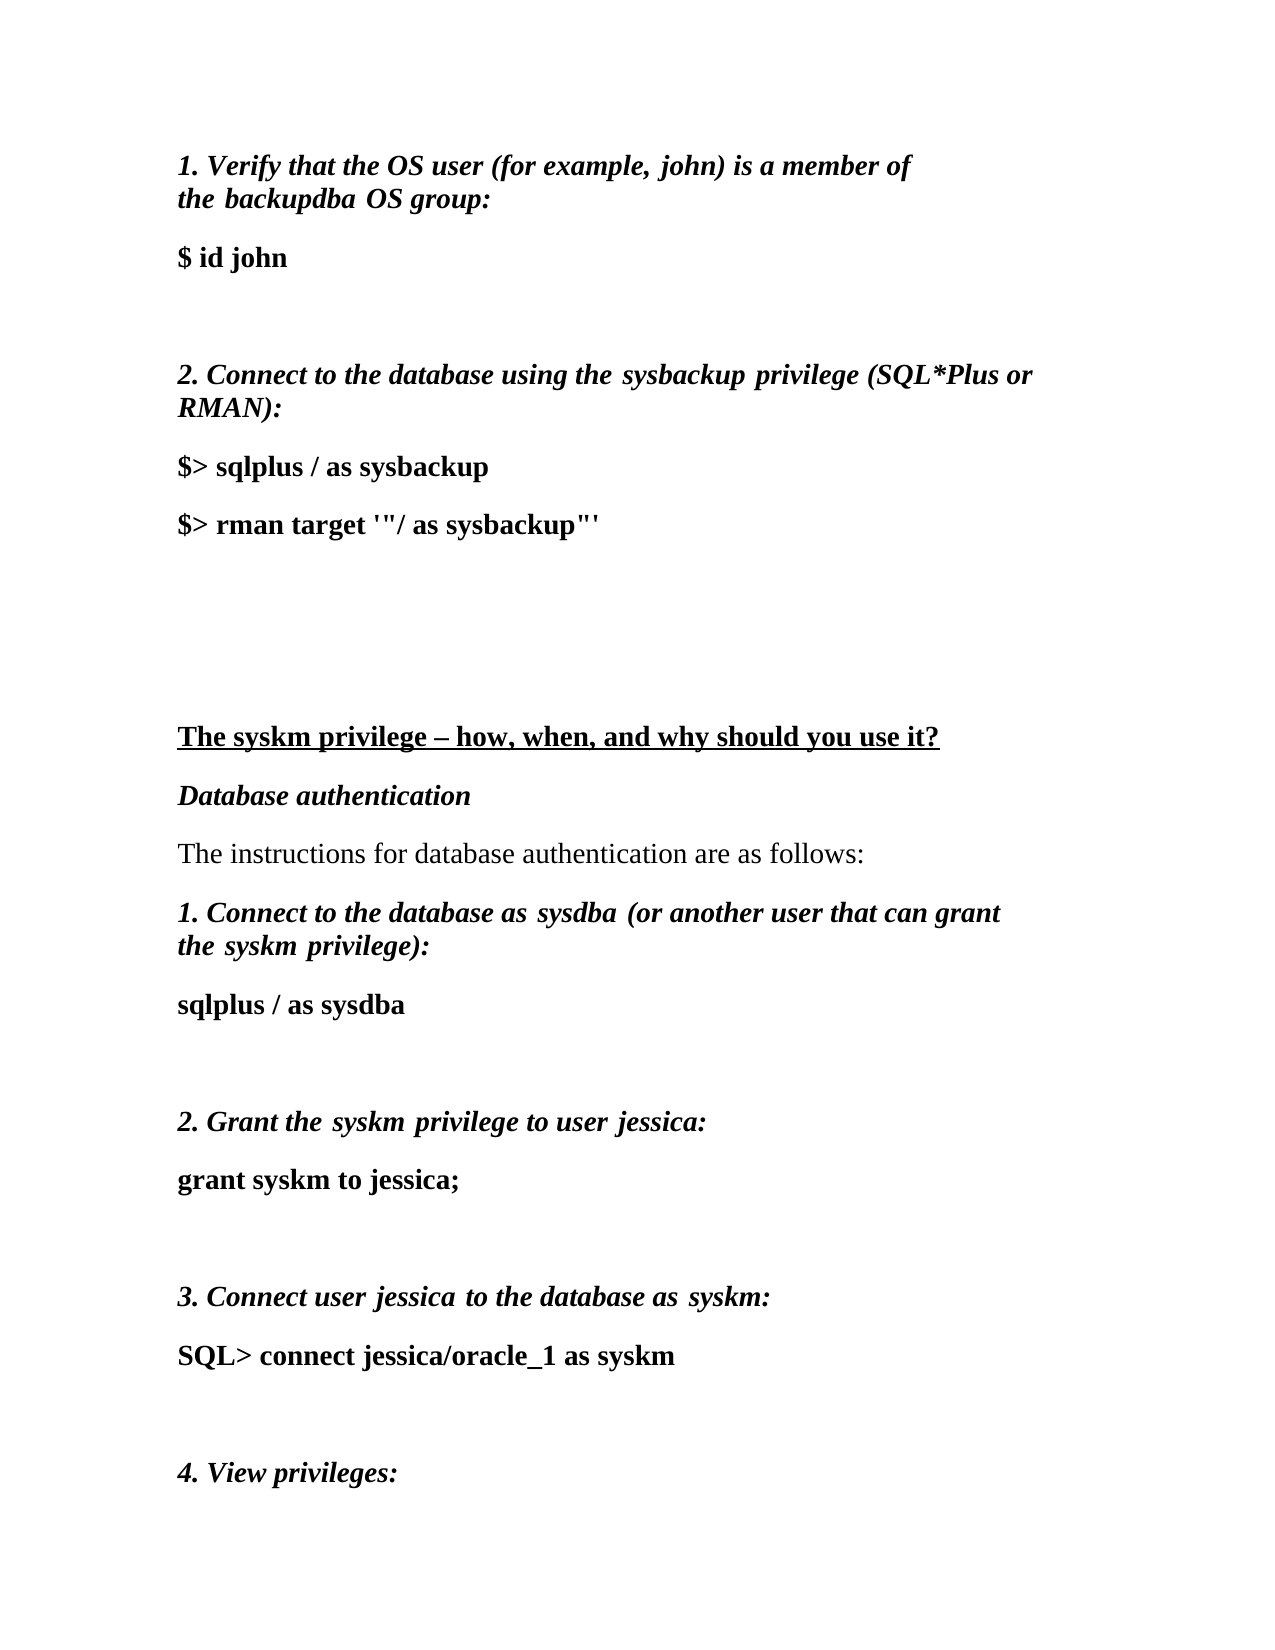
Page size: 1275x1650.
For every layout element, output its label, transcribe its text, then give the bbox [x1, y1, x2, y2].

text 1. Connect to the database as sysdba (or another user that can grant the syskm privilege): [177, 895, 1098, 962]
text sqlplus / as sysdba [177, 987, 1098, 1020]
text 4. View privileges: [177, 1455, 1098, 1489]
text Database authentication [177, 778, 1098, 811]
text grant syskm to jessica; [177, 1162, 1098, 1196]
text $> sqlplus / as sysbackup [177, 449, 1098, 482]
text The syskm privilege – how, when, and why should you use it? [177, 719, 1098, 753]
text 2. Grant the syskm privilege to user jessica: [177, 1104, 1098, 1137]
text $> rman target '"/ as sysbackup"' [177, 507, 1098, 541]
text 1. Verify that the OS user (for example, john) is a member of the backupdba OS group: [177, 148, 1098, 215]
text 2. Connect to the database using the sysbackup privilege (SQL*Plus or RMAN): [177, 357, 1098, 424]
text The instructions for database authentication are as follows: [177, 836, 1098, 870]
text 3. Connect user jessica to the database as syskm: [177, 1279, 1098, 1313]
text SQL> connect jessica/oracle_1 as syskm [177, 1338, 1098, 1372]
text $ id john [177, 240, 1098, 273]
